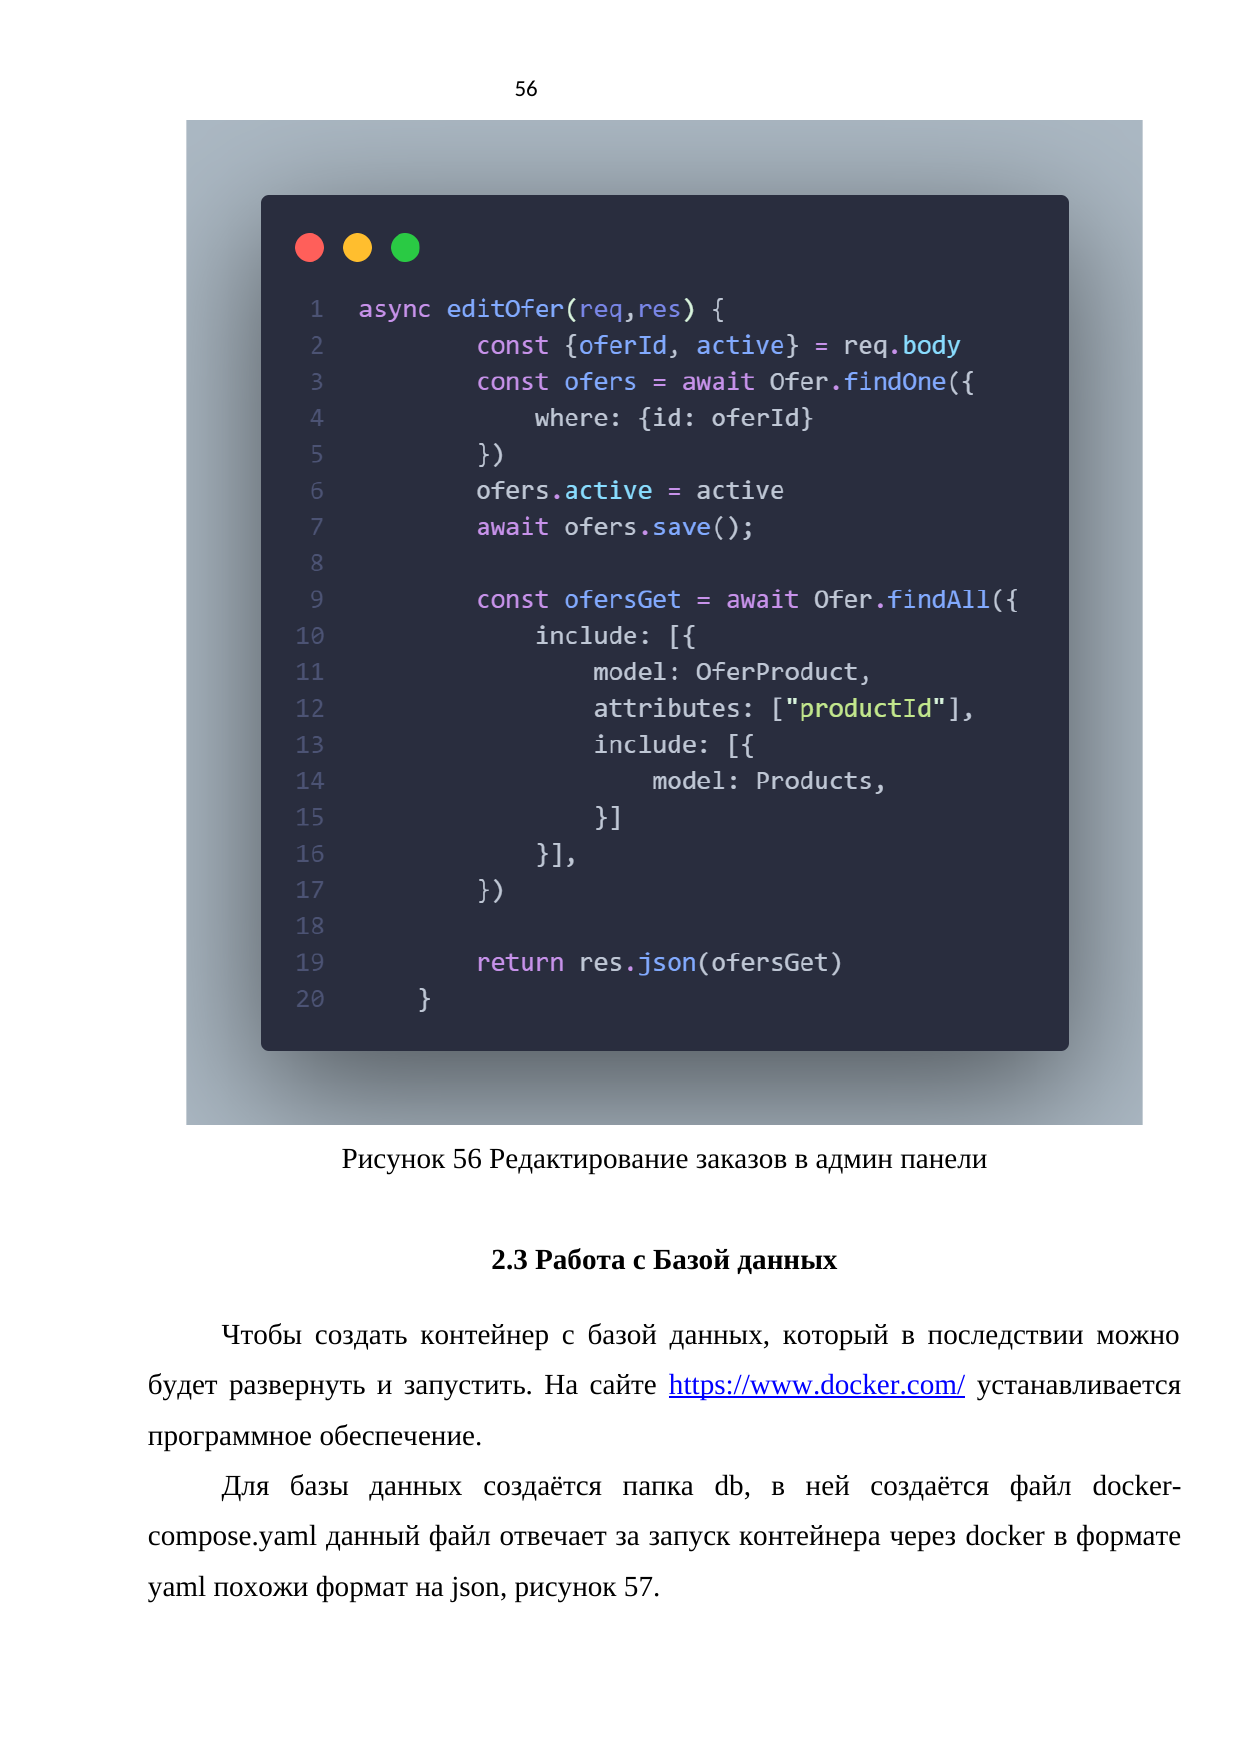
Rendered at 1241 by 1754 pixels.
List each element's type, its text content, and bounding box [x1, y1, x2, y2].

text Рисунок 56 Редактирование заказов в админ панели [148, 1142, 1181, 1175]
text Чтобы создать контейнер с базой данных, который в последствии можно будет развернуть и запустить. На сайте https://www.docker.com/ устанавливается программное обеспечение. [148, 1317, 1181, 1451]
picture [186, 120, 1143, 1125]
text 2.3 Работа с Базой данных [148, 1242, 1181, 1275]
text Для базы данных создаётся папка db, в ней создаётся файл docker-compose.yaml данный файл отвечает за запуск контейнера через docker в формате yaml похожи формат на json, рисунок 57. [148, 1468, 1181, 1602]
